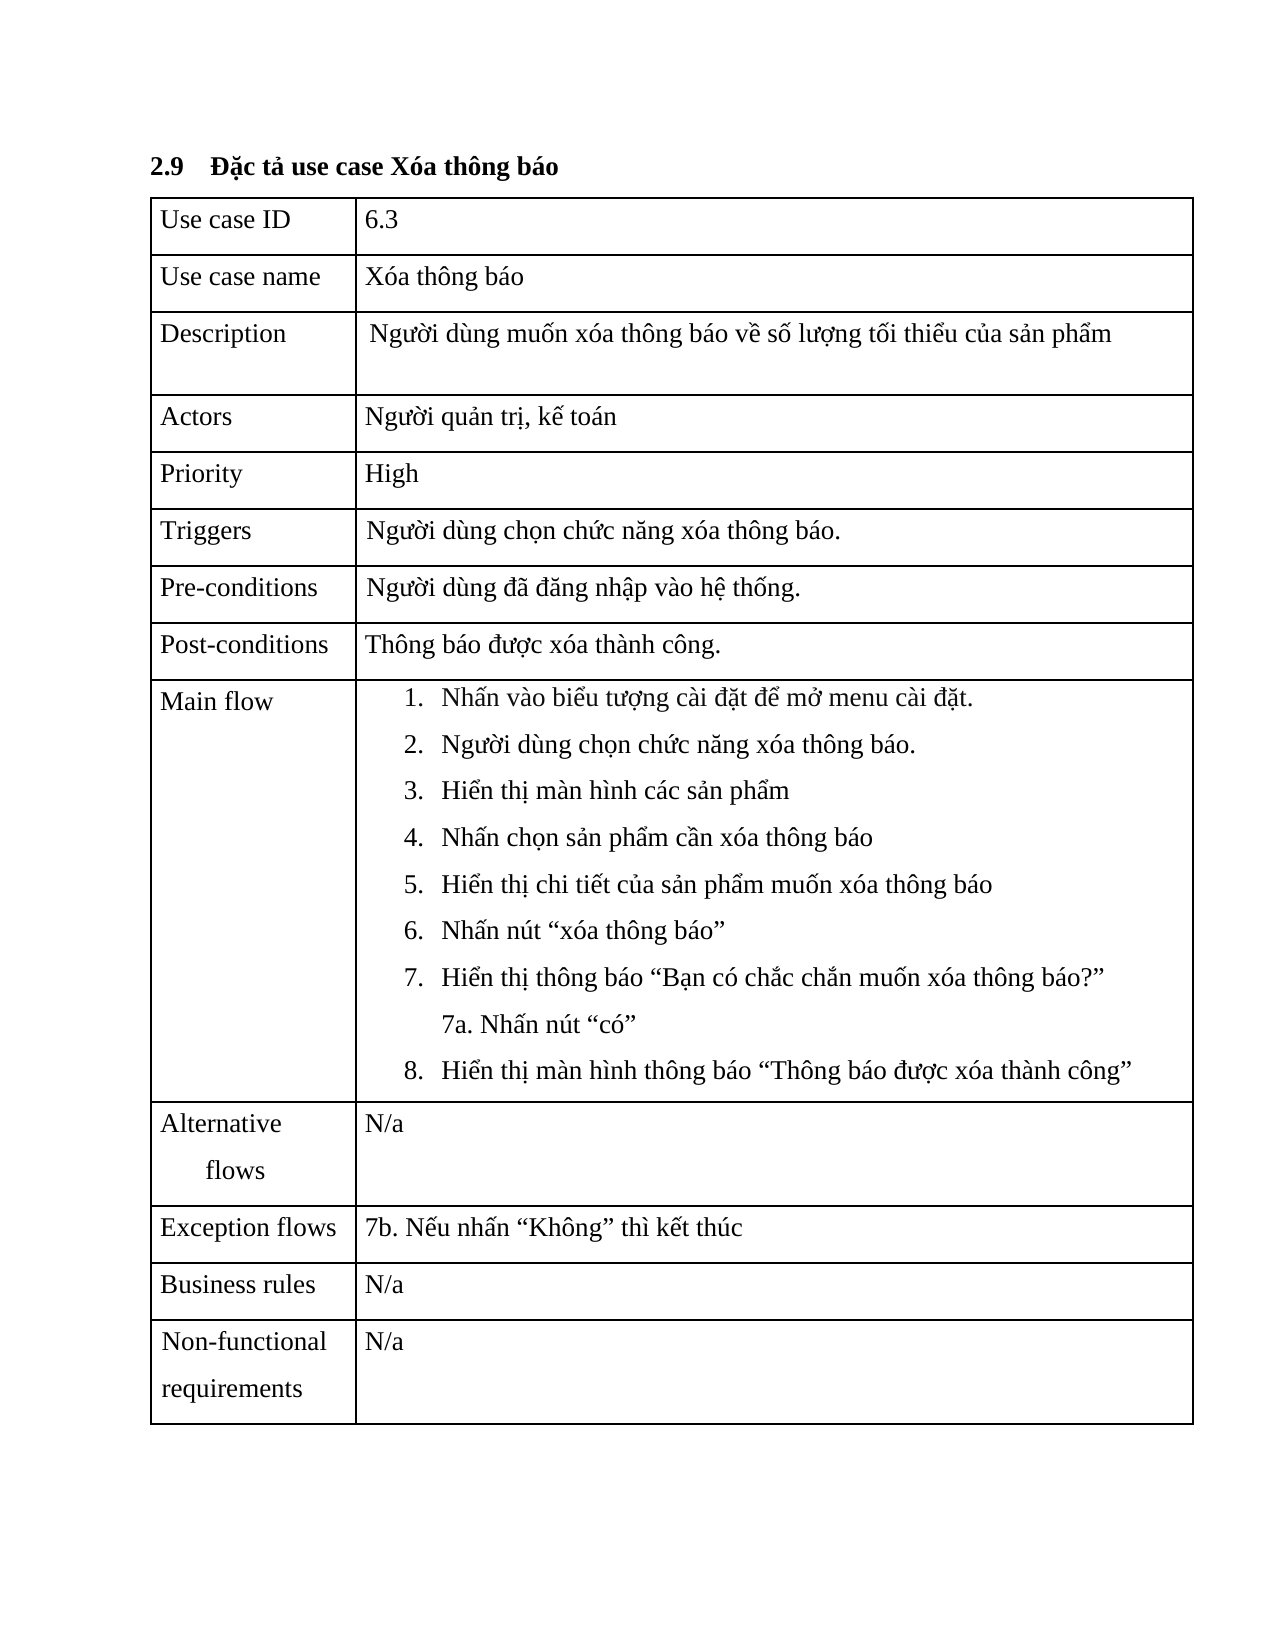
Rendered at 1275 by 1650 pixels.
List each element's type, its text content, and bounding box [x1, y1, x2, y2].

table_cell Người dùng đã đăng nhập vào hệ thống. [357, 567, 1192, 622]
table_cell Main flow [152, 681, 355, 1101]
table_cell Business rules [152, 1264, 355, 1319]
subtitle Đặc tả use case Xóa thông báo [150, 150, 1125, 181]
table_cell Nhấn vào biểu tượng cài đặt để mở menu cài đặt. Người dùng chọn chức năng xóa thông báo. Hiển thị màn hình các sản phẩm Nhấn chọn sản phẩm cần xóa thông báo Hiển thị chi tiết của sản phẩm muốn xóa thông báo Nhấn nút “xóa thông báo” Hiển thị thông báo “Bạn có chắc chắn muốn xóa thông báo?” 7a. Nhấn nút “có” Hiển thị màn hình thông báo “Thông báo được xóa thành công” [357, 681, 1192, 1101]
table_cell Thông báo được xóa thành công. [357, 624, 1192, 679]
table_cell N/a [357, 1103, 1192, 1205]
table_header 6.3 [357, 199, 1192, 254]
table_cell Alternative flows [152, 1103, 355, 1205]
table_cell Xóa thông báo [357, 256, 1192, 311]
table_cell Priority [152, 453, 355, 508]
table_cell Post-conditions [152, 624, 355, 679]
table_cell Người quản trị, kế toán [357, 396, 1192, 451]
table_cell Non-functional requirements [152, 1321, 355, 1423]
table_cell Người dùng chọn chức năng xóa thông báo. [357, 510, 1192, 565]
table_cell Triggers [152, 510, 355, 565]
table_header Use case ID [152, 199, 355, 254]
table_cell Description [152, 313, 355, 394]
table_cell Người dùng muốn xóa thông báo về số lượng tối thiểu của sản phẩm [357, 313, 1192, 394]
table_cell 7b. Nếu nhấn “Không” thì kết thúc [357, 1207, 1192, 1262]
table_cell N/a [357, 1264, 1192, 1319]
table_cell Actors [152, 396, 355, 451]
table_cell Exception flows [152, 1207, 355, 1262]
table_cell N/a [357, 1321, 1192, 1423]
table_cell High [357, 453, 1192, 508]
table_cell Pre-conditions [152, 567, 355, 622]
table_cell Use case name [152, 256, 355, 311]
